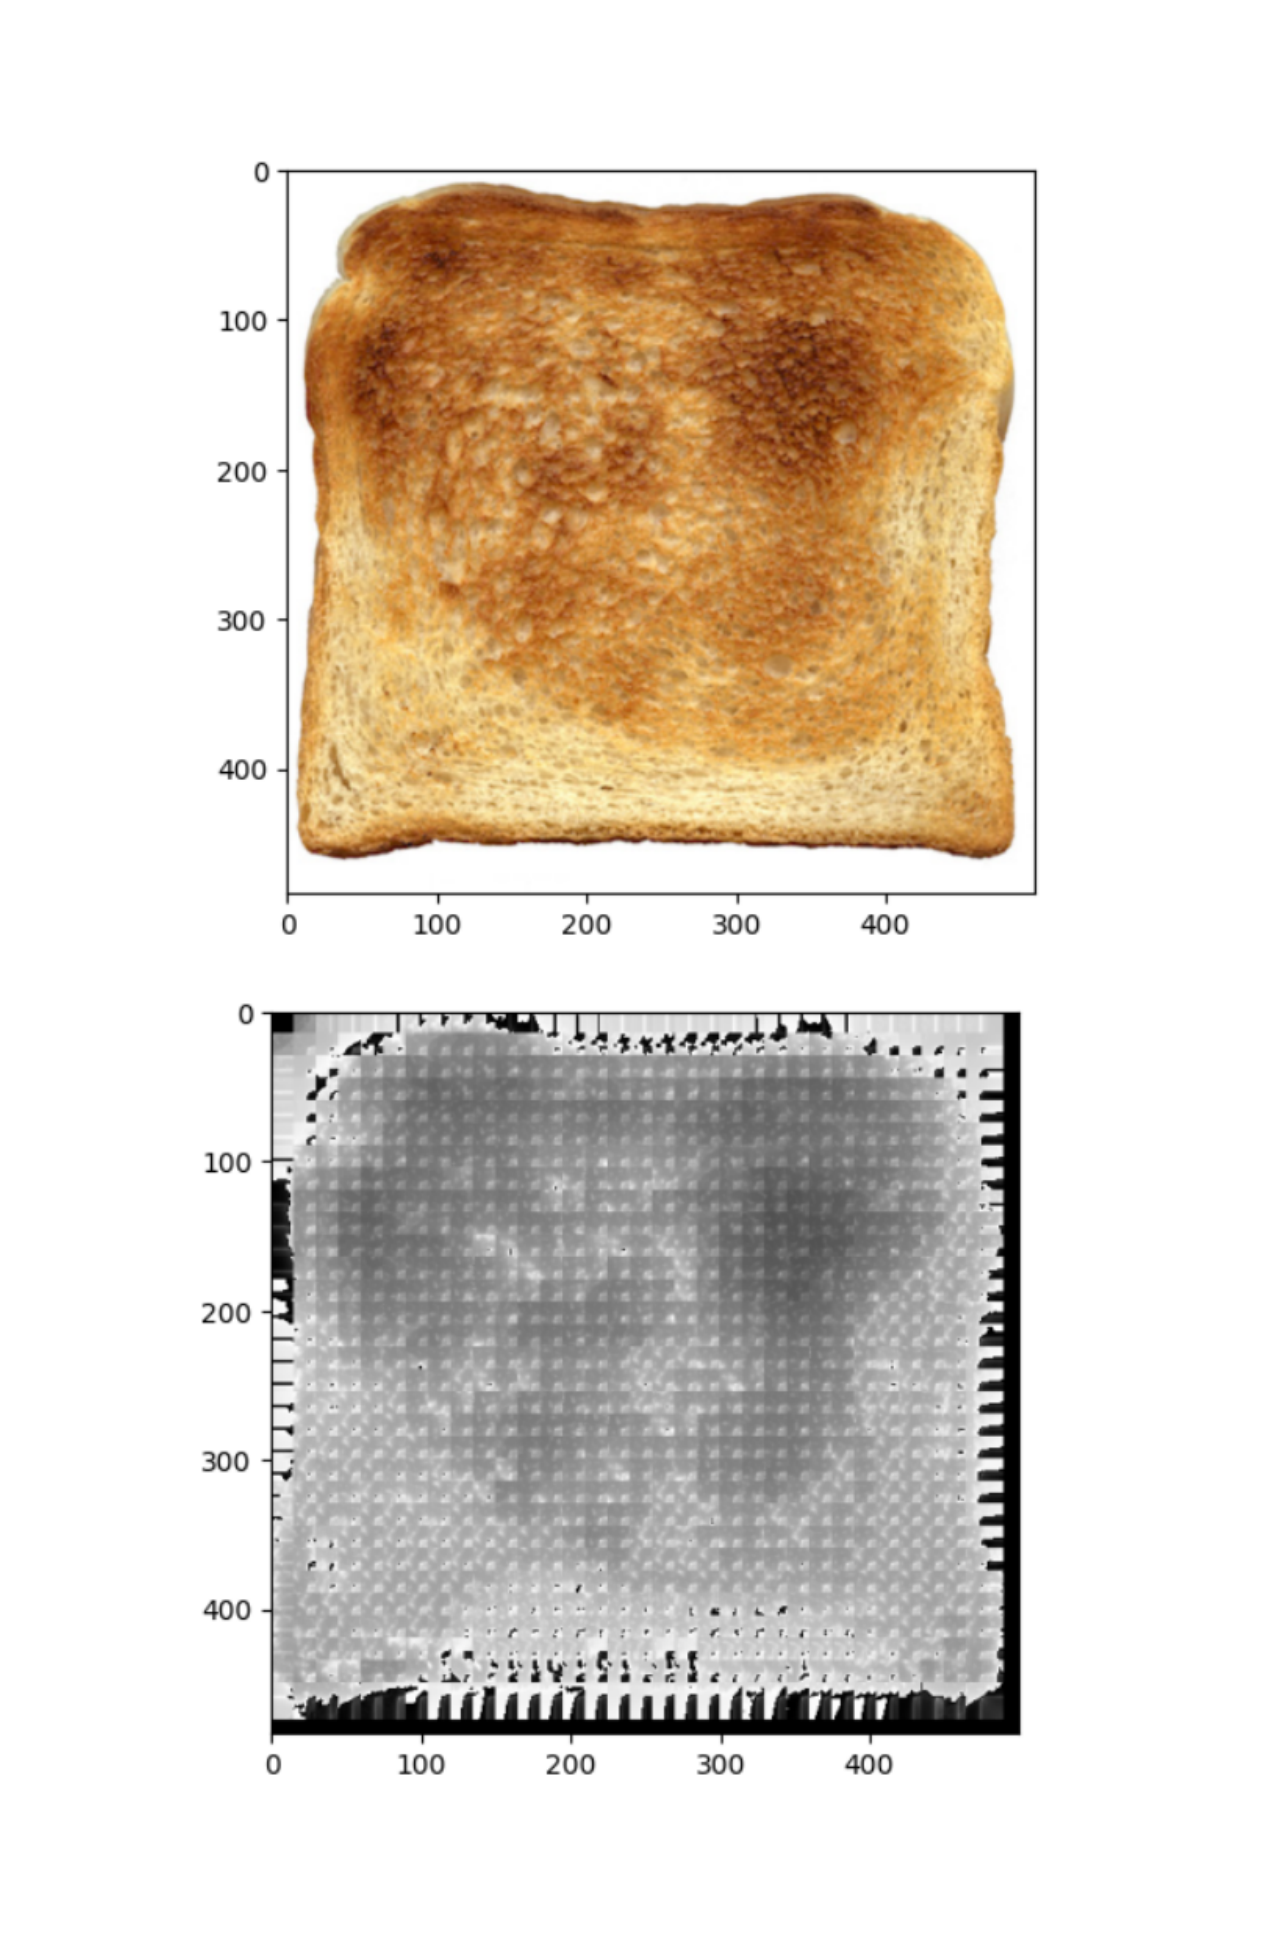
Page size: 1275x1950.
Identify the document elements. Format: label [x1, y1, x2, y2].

picture [150, 977, 1066, 1781]
picture [150, 150, 1104, 974]
